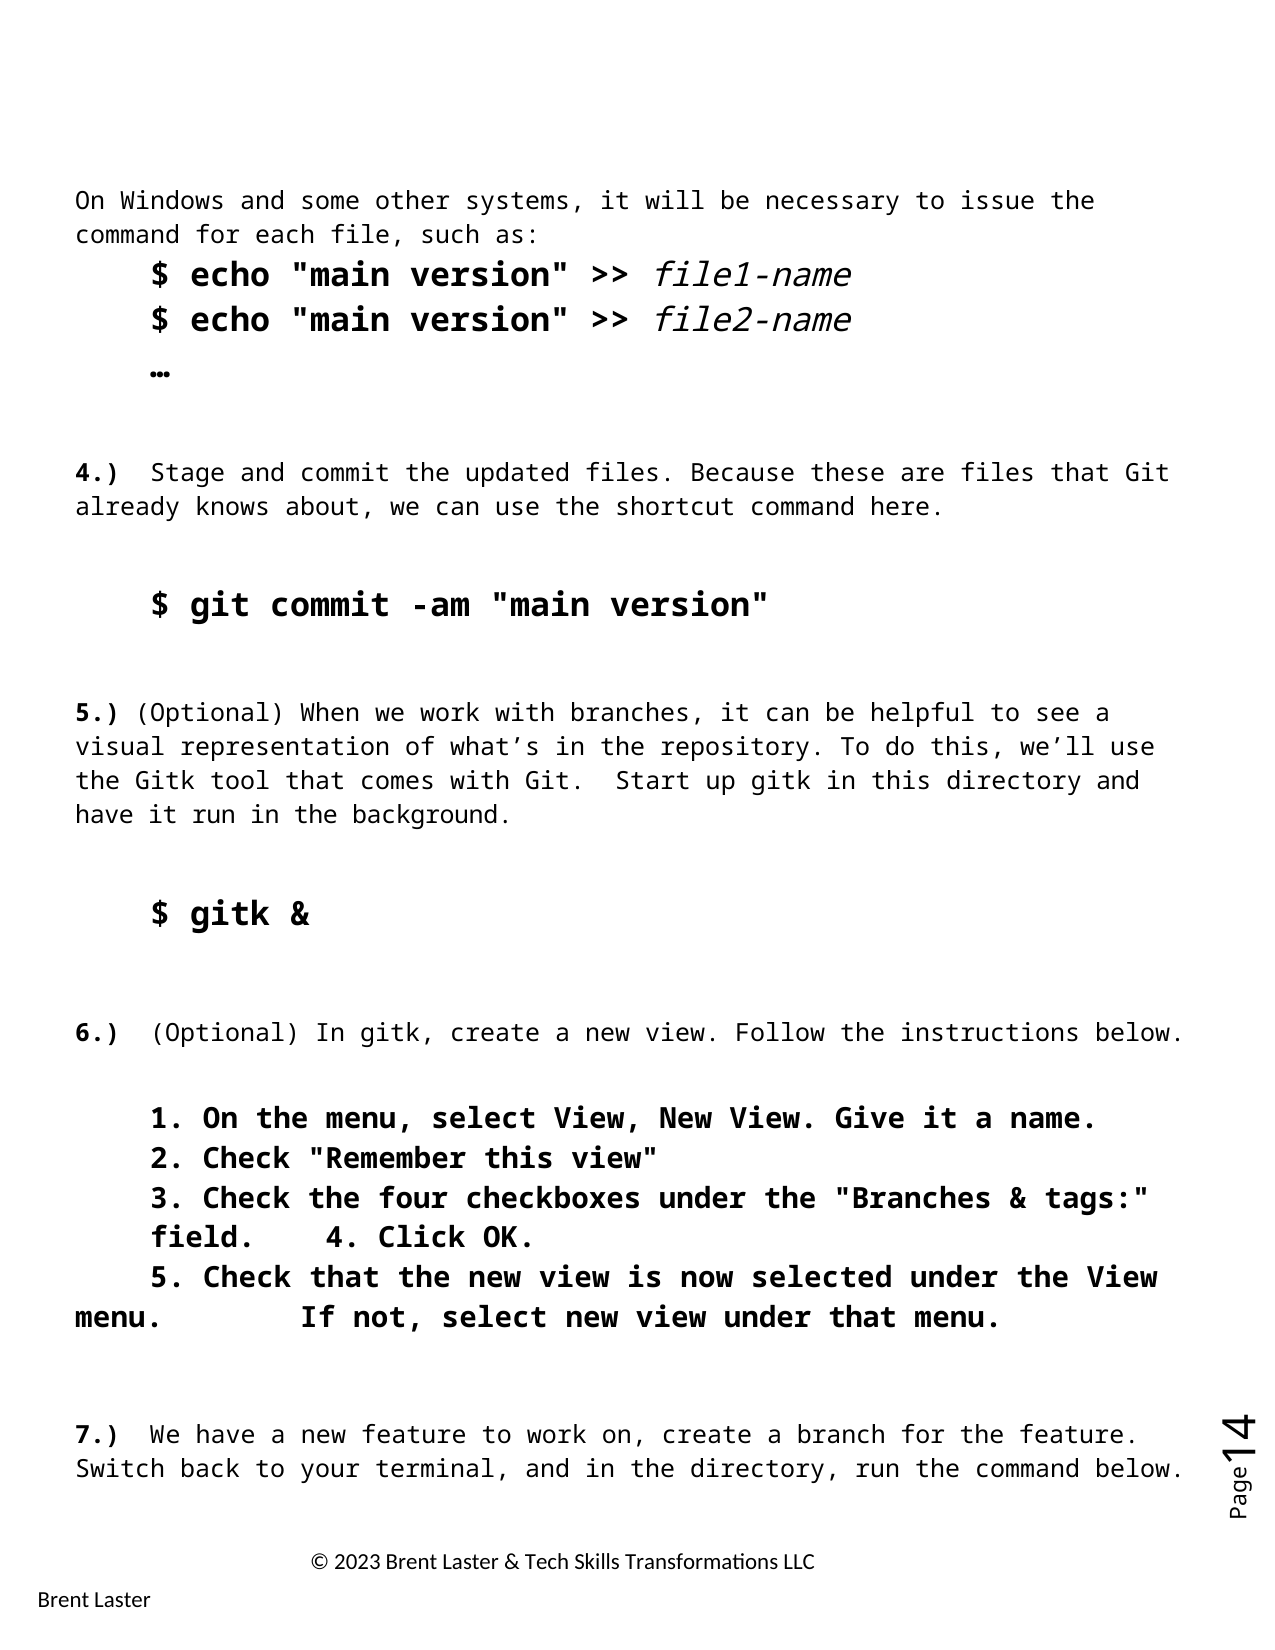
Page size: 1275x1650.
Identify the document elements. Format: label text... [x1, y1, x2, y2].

list 1. On the menu, select View, New View. Give it a name. [75, 1098, 1200, 1137]
text 7.) We have a new feature to work on, create a branch for the feature. Switch back to your terminal, and in the directory, run the command below. [75, 1416, 1200, 1484]
text $ git commit -am "main version" [150, 581, 1200, 626]
text $ echo "main version" >> file1-name [75, 251, 1200, 296]
text $ gitk & [150, 890, 1200, 935]
list 3. Check the four checkboxes under the "Branches & tags:" field. 4. Click OK. [150, 1177, 1200, 1256]
list 2. Check "Remember this view" [75, 1137, 1200, 1177]
text 4.) Stage and commit the updated files. Because these are files that Git already knows about, we can use the shortcut command here. [75, 455, 1200, 523]
text … [75, 341, 1200, 387]
text 6.) (Optional) In gitk, create a new view. Follow the instructions below. [75, 1015, 1200, 1049]
text 5.) (Optional) When we work with branches, it can be helpful to see a visual representation of what’s in the repository. To do this, we’ll use the Gitk tool that comes with Git. Start up gitk in this directory and have it run in the background. [75, 694, 1200, 831]
list 5. Check that the new view is now selected under the View menu. If not, select new view under that menu. [75, 1256, 1200, 1336]
text $ echo "main version" >> file2-name [75, 296, 1200, 341]
text On Windows and some other systems, it will be necessary to issue the command for each file, such as: [75, 182, 1200, 251]
